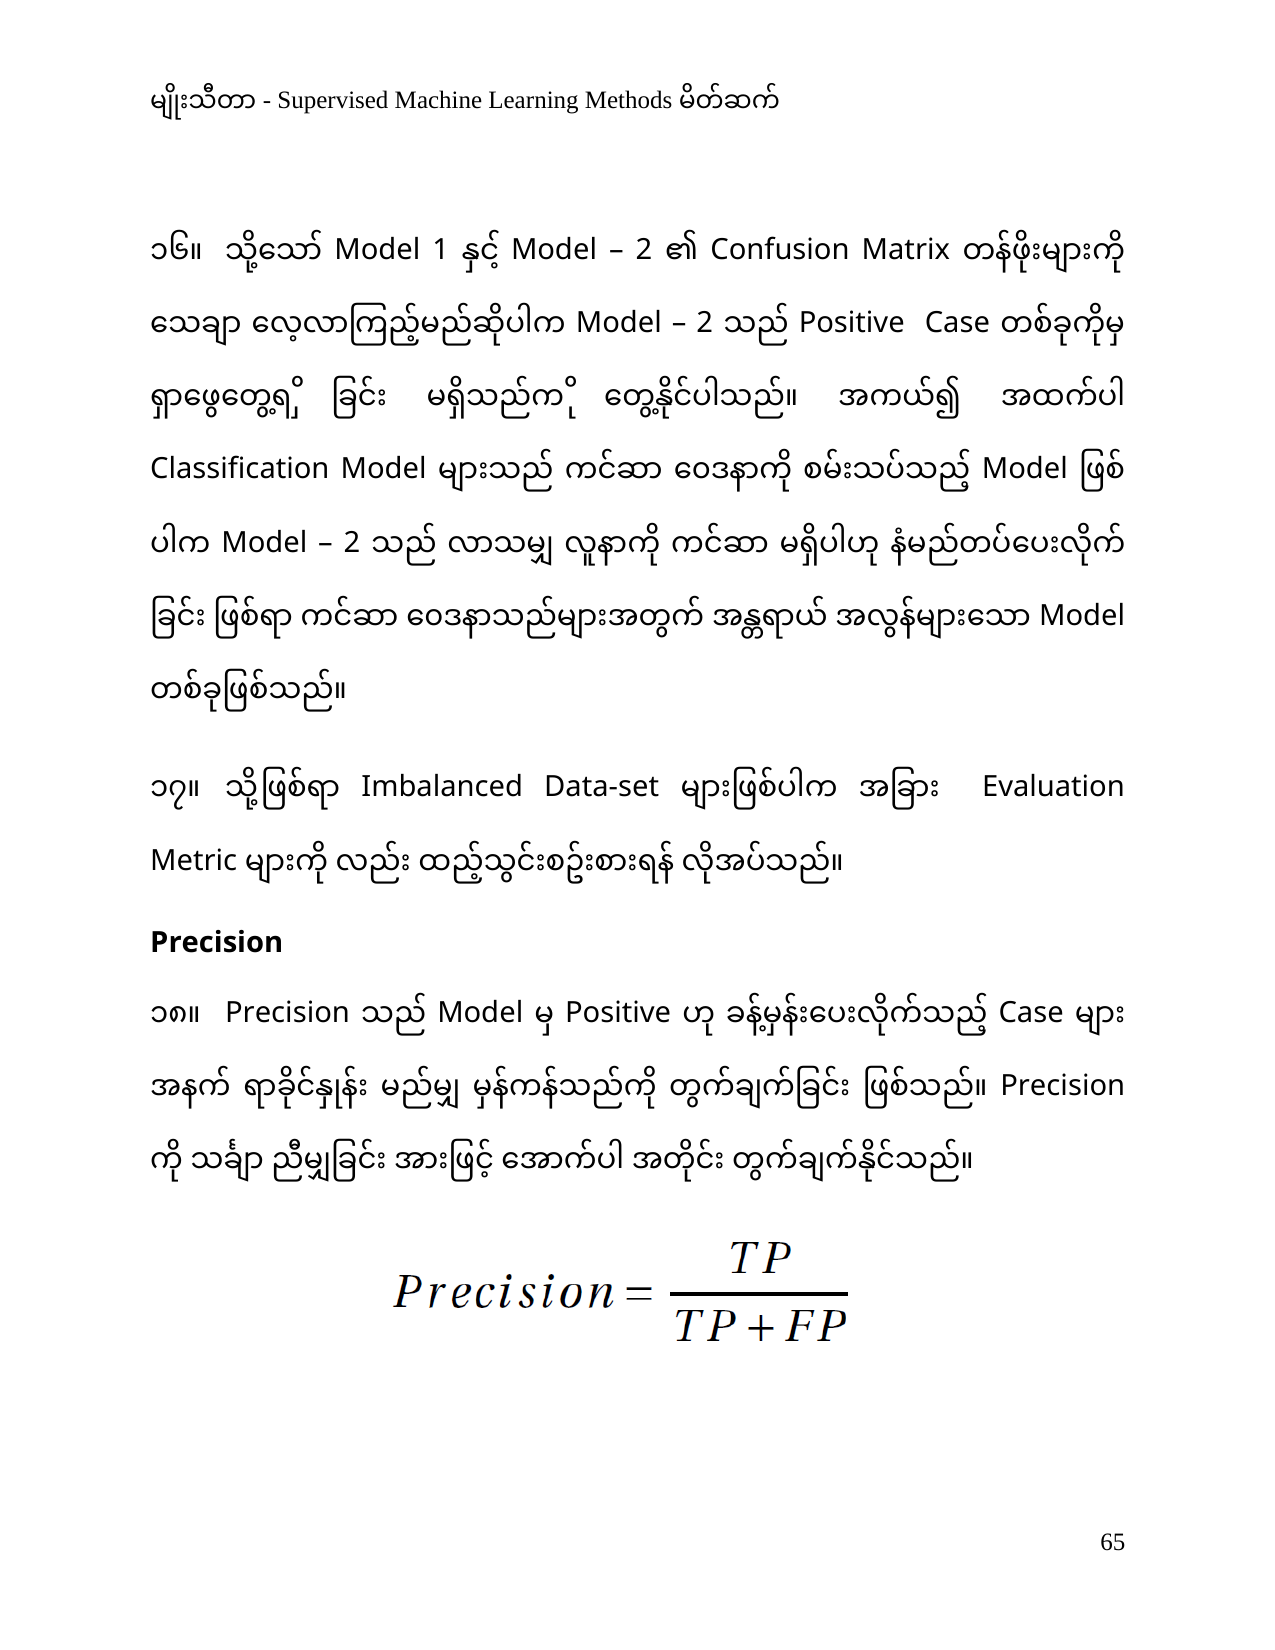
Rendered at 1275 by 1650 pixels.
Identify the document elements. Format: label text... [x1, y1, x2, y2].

text ၁၆။ သို့သော် Model 1 နှင့် Model – 2 ၏ Confusion Matrix တန်ဖိုးများကို သေချာ လေ့လာကြည့်မည်ဆိုပါက Model – 2 သည် Positive Case တစ်ခုကိုမှ ရှာဖွေတွေ့ရှိ ခြင်း မရှိသည်ကို တွေ့နိုင်ပါသည်။ အကယ်၍ အထက်ပါ Classification Model များသည် ကင်ဆာ ၀ေဒနာကို စမ်းသပ်သည့် Model ဖြစ်ပါက Model – 2 သည် လာသမျှ လူနာကို ကင်ဆာ မရှိပါဟု နံမည်တပ်ပေးလိုက်ခြင်း ဖြစ်ရာ ကင်ဆာ ၀ေဒနာသည်များအတွက် အန္တရာယ် အလွန်များသော Model တစ်ခုဖြစ်သည်။ [150, 221, 1125, 724]
text ၁၈။ Precision သည် Model မှ Positive ဟု ခန့်မှန်းပေးလိုက်သည့် Case များအနက် ရာခိုင်နှုန်း မည်မျှ မှန်ကန်သည်ကို တွက်ချက်ခြင်း ဖြစ်သည်။ Precision ကို သင်္ချာ ညီမျှခြင်း အားဖြင့် အောက်ပါ အတိုင်း တွက်ချက်နိုင်သည်။ [150, 984, 1125, 1194]
text Precision [150, 921, 1125, 961]
text ၁၇။ သို့ဖြစ်ရာ Imbalanced Data-set များဖြစ်ပါက အခြား Evaluation Metric များကို လည်း ထည့်သွင်းစဥ်းစားရန် လိုအပ်သည်။ [150, 758, 1125, 895]
